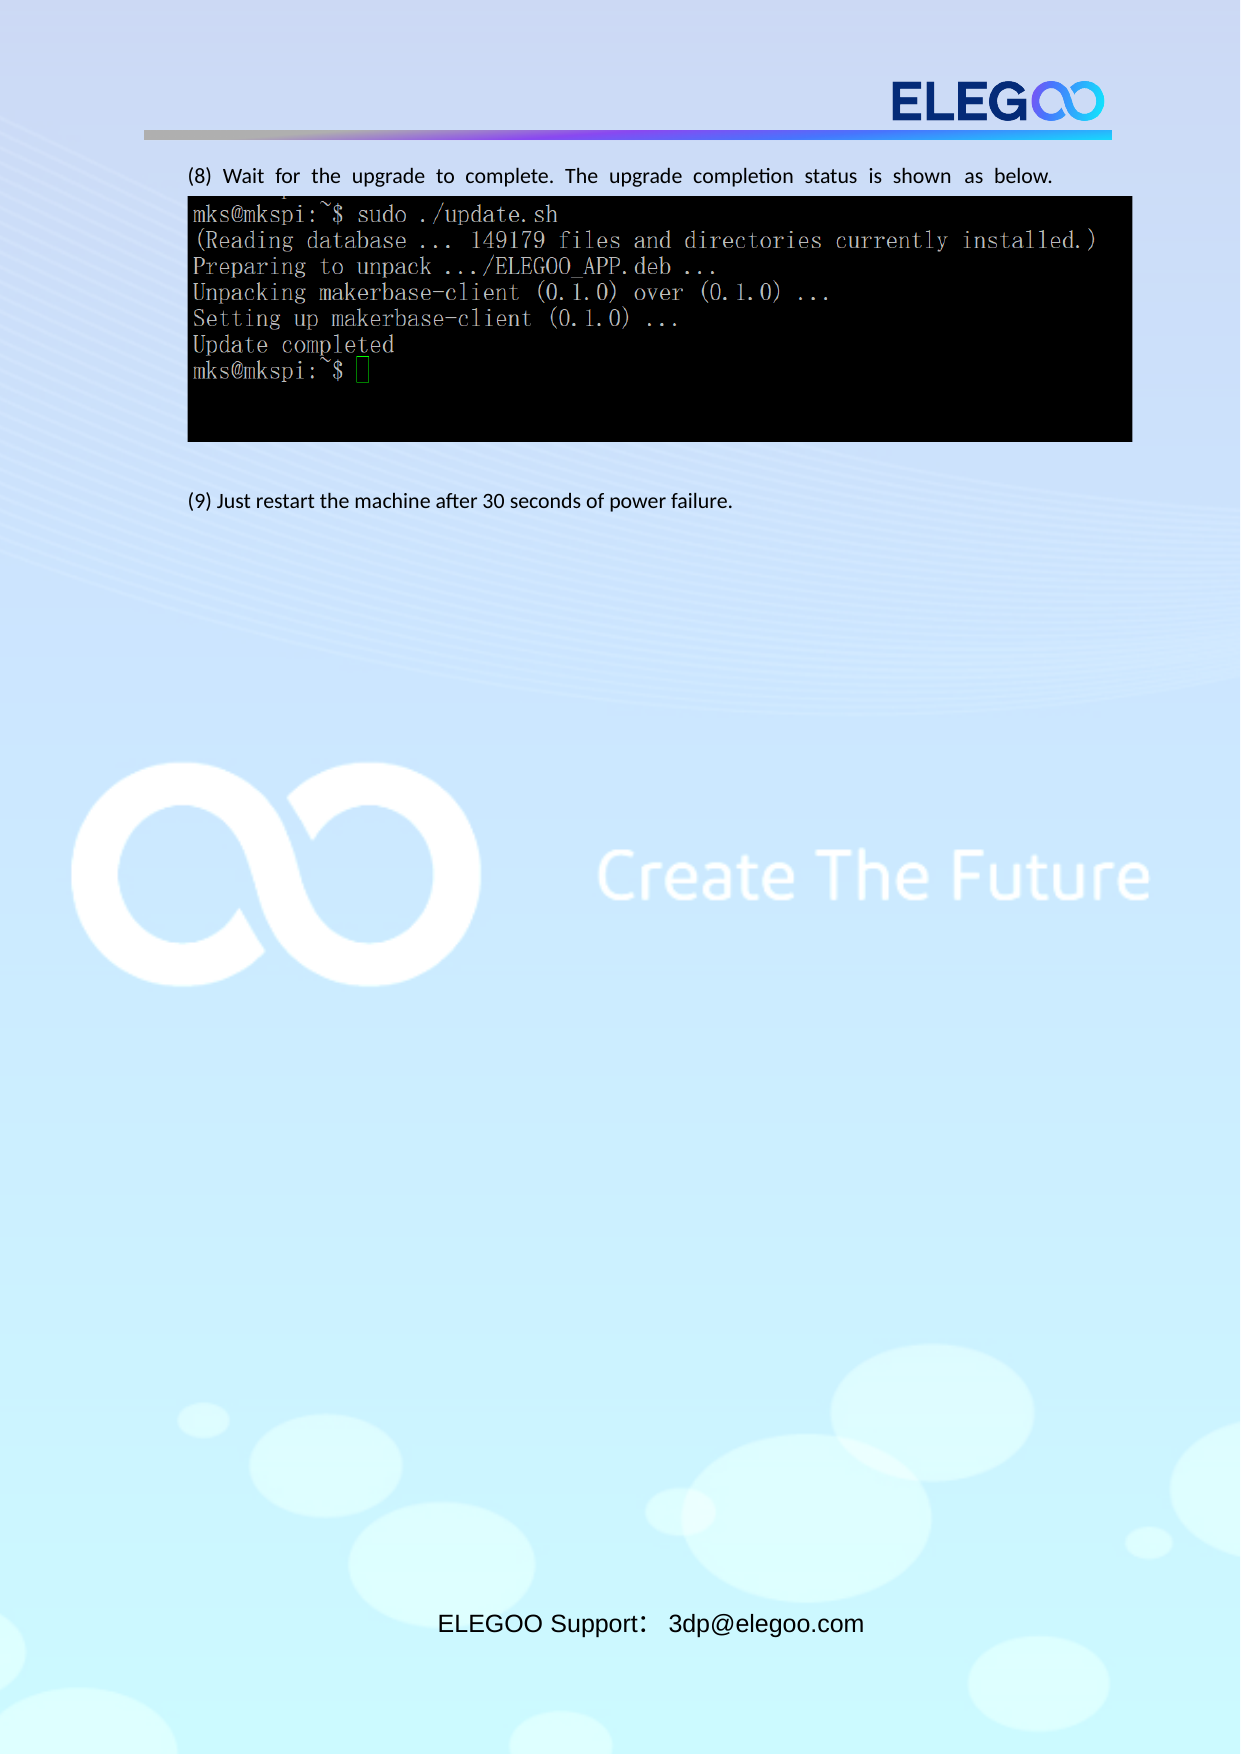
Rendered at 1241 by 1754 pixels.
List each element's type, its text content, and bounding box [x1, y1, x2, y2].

text (9) Just restart the machine after 30 seconds of power failure. [187, 484, 1053, 516]
text (8) Wait for the upgrade to complete. The upgrade completion status is shown as below. [187, 162, 1053, 196]
picture [187, 196, 1133, 442]
picture [875, 67, 1122, 121]
picture [144, 130, 1112, 147]
